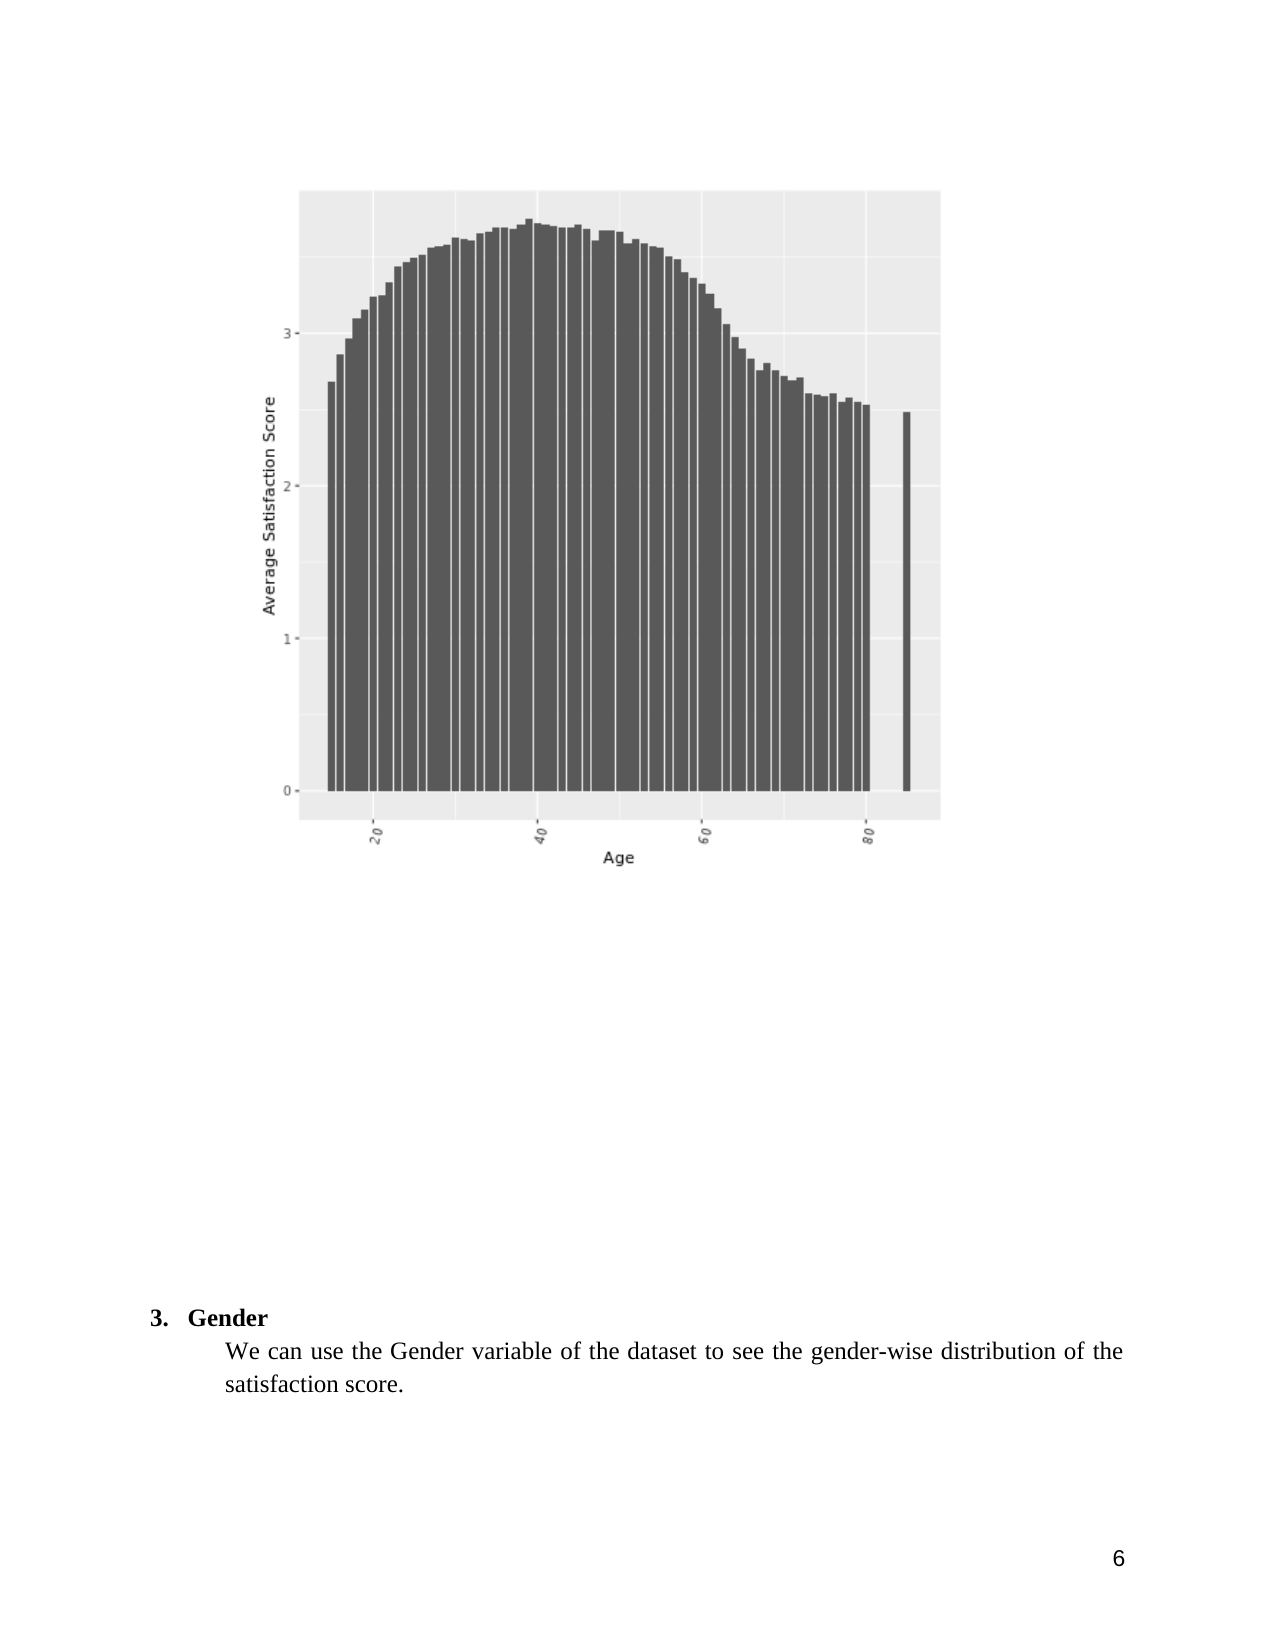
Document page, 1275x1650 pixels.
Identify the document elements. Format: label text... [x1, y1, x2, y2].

text We can use the Gender variable of the dataset to see the gender-wise distribution of the satisfaction score. [225, 1336, 1125, 1398]
list Gender [150, 1303, 1125, 1332]
picture [256, 183, 948, 875]
